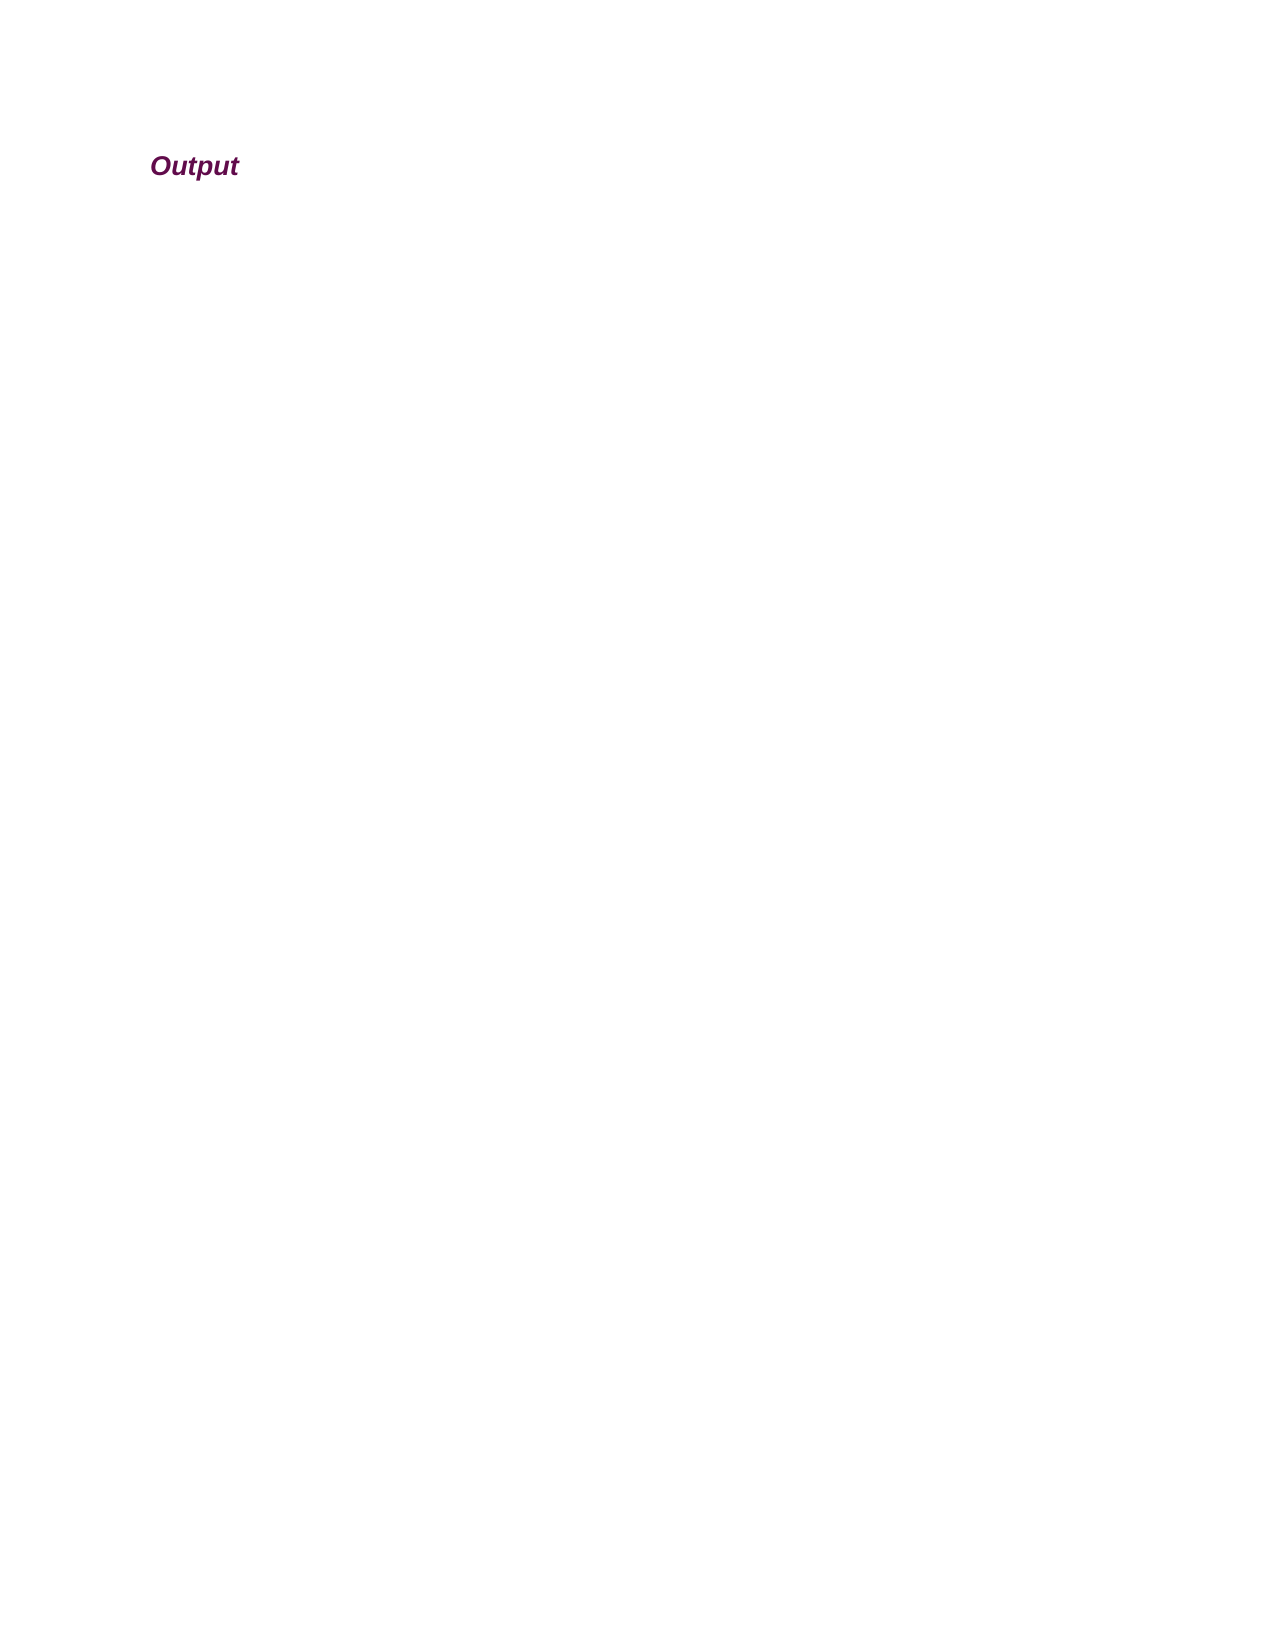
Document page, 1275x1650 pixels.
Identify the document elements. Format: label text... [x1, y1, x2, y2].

subtitle Output [150, 150, 1125, 181]
